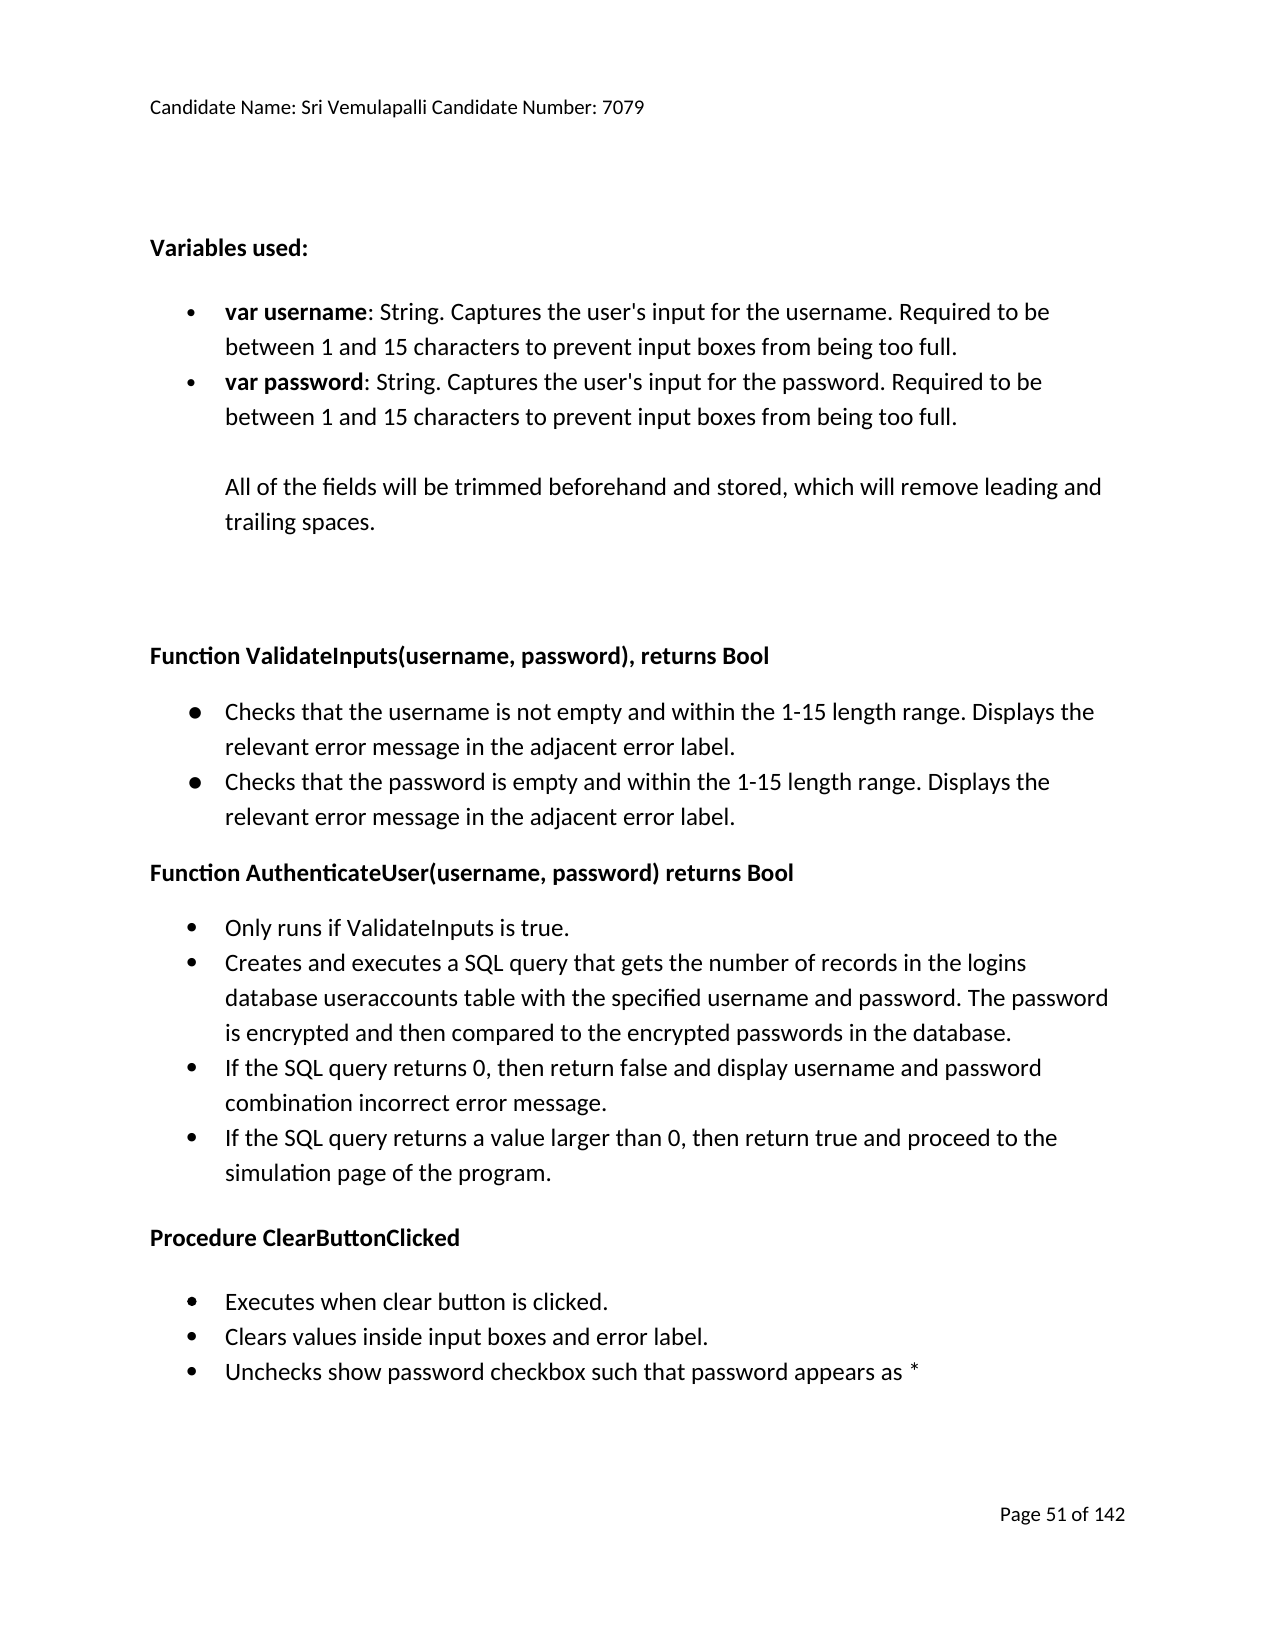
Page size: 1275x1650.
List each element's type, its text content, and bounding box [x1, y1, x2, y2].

text Function ValidateInputs(username, password), returns Bool [150, 640, 1125, 671]
list var username: String. Captures the user's input for the username. Required to be between 1 and 15 characters to prevent input boxes from being too full. [187, 296, 1125, 361]
list Only runs if ValidateInputs is true. [187, 912, 1125, 943]
list var password: String. Captures the user's input for the password. Required to be between 1 and 15 characters to prevent input boxes from being too full. [187, 366, 1125, 431]
list Unchecks show password checkbox such that password appears as * [187, 1356, 1125, 1386]
text Function AuthenticateUser(username, password) returns Bool [150, 857, 1125, 887]
list All of the fields will be trimmed beforehand and stored, which will remove leading and trailing spaces. [225, 471, 1125, 536]
list If the SQL query returns 0, then return false and display username and password combination incorrect error message. [187, 1052, 1125, 1118]
list Executes when clear button is clicked. [187, 1286, 1125, 1316]
text Variables used: [150, 232, 1125, 262]
text Procedure ClearButtonClicked [150, 1222, 1125, 1252]
list Clears values inside input boxes and error label. [187, 1321, 1125, 1351]
list Checks that the username is not empty and within the 1-15 length range. Displays the relevant error message in the adjacent error label. [187, 696, 1125, 761]
list Checks that the password is empty and within the 1-15 length range. Displays the relevant error message in the adjacent error label. [187, 766, 1125, 831]
list Creates and executes a SQL query that gets the number of records in the logins database useraccounts table with the specified username and password. The password is encrypted and then compared to the encrypted passwords in the database. [187, 947, 1125, 1048]
list If the SQL query returns a value larger than 0, then return true and proceed to the simulation page of the program. [187, 1122, 1125, 1188]
